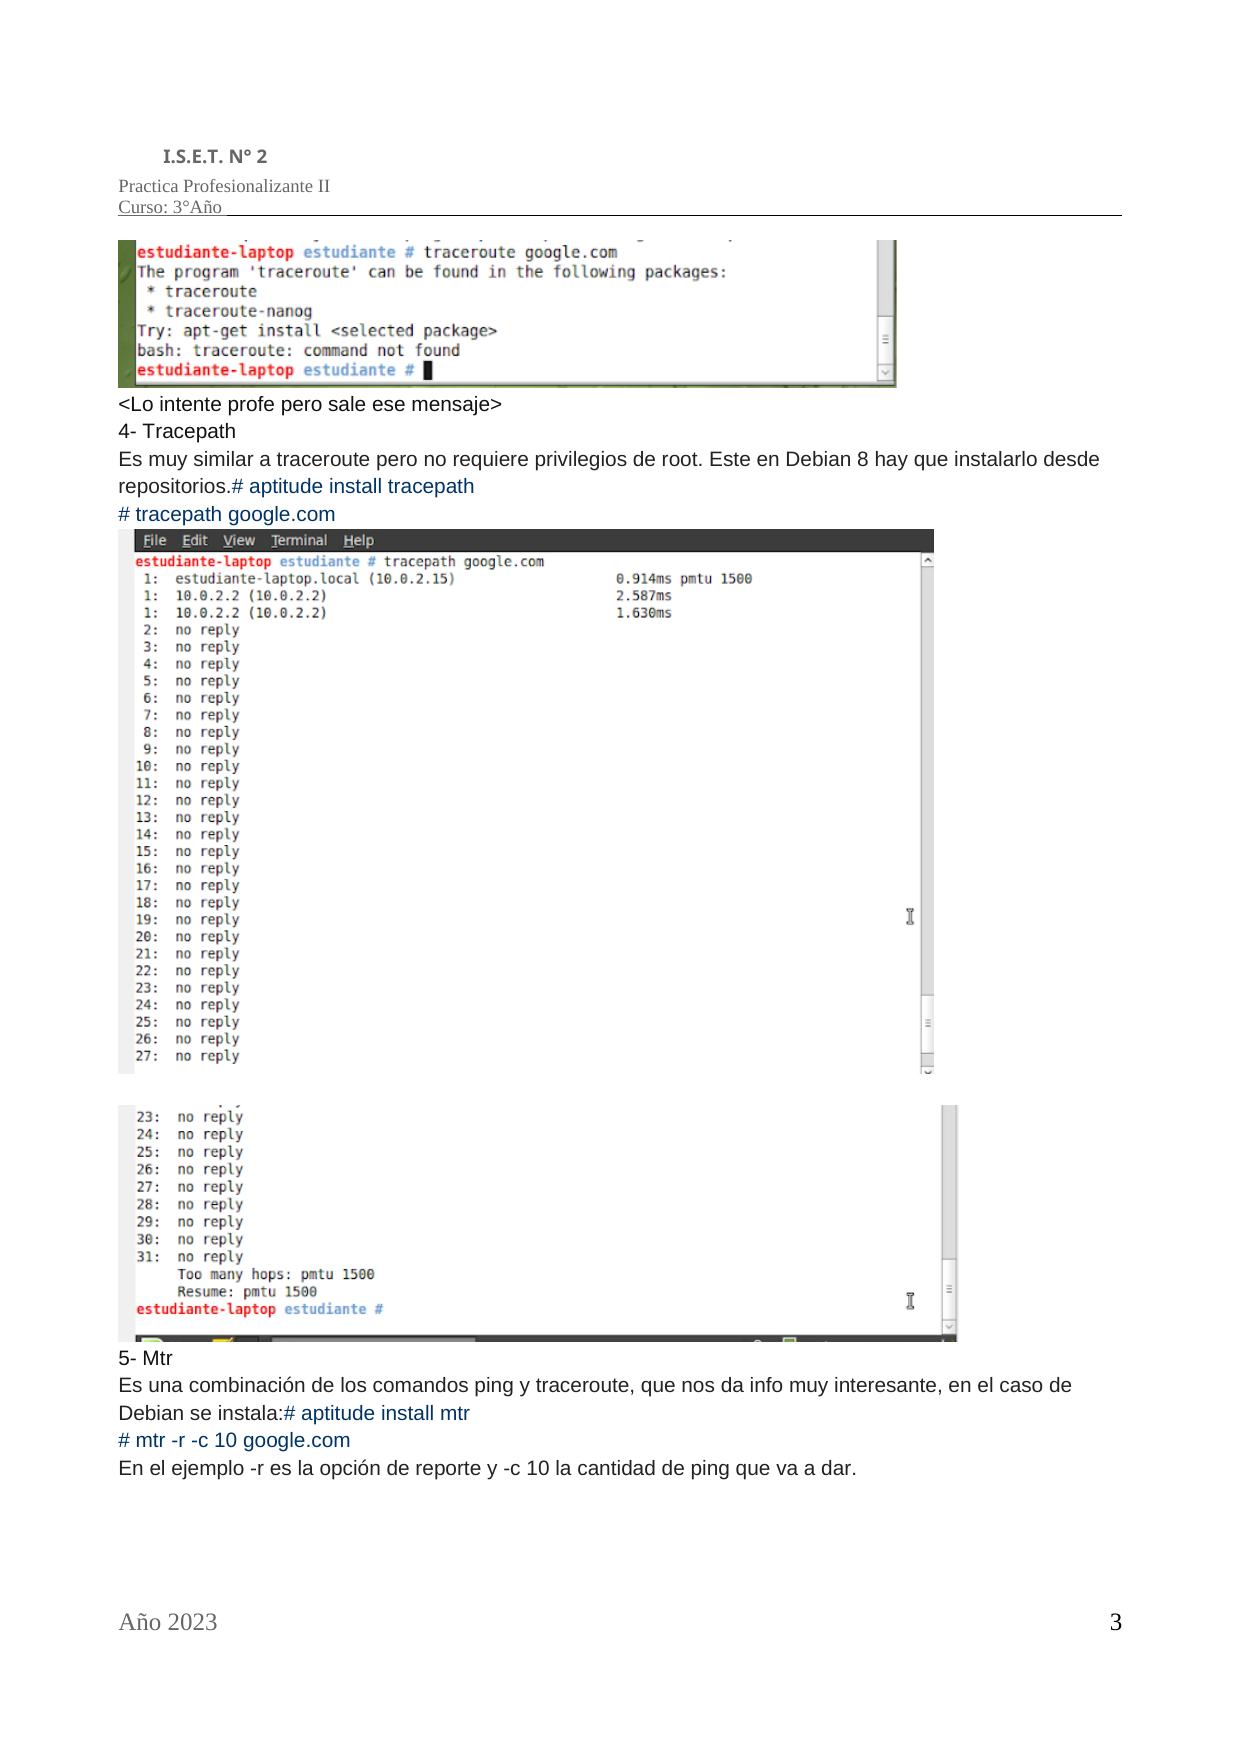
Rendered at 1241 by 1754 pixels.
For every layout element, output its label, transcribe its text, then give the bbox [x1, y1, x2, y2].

subtitle 5- Mtr [118, 1345, 1122, 1369]
picture [118, 1105, 959, 1342]
text Es una combinación de los comandos ping y traceroute, que nos da info muy interesante, en el caso de Debian se instala:# aptitude install mtr [118, 1373, 1122, 1424]
text Es muy similar a traceroute pero no requiere privilegios de root. Este en Debian 8 hay que instalarlo desde repositorios.# aptitude install tracepath [118, 447, 1122, 498]
subtitle <Lo intente profe pero sale ese mensaje> [118, 392, 1122, 416]
text En el ejemplo -r es la opción de reporte y -c 10 la cantidad de ping que va a dar. [118, 1455, 1122, 1479]
text # tracepath google.com [118, 502, 1122, 526]
subtitle 4- Tracepath [118, 419, 1122, 443]
text # mtr -r -c 10 google.com [118, 1428, 1122, 1452]
picture [118, 529, 934, 1074]
picture [118, 240, 897, 388]
